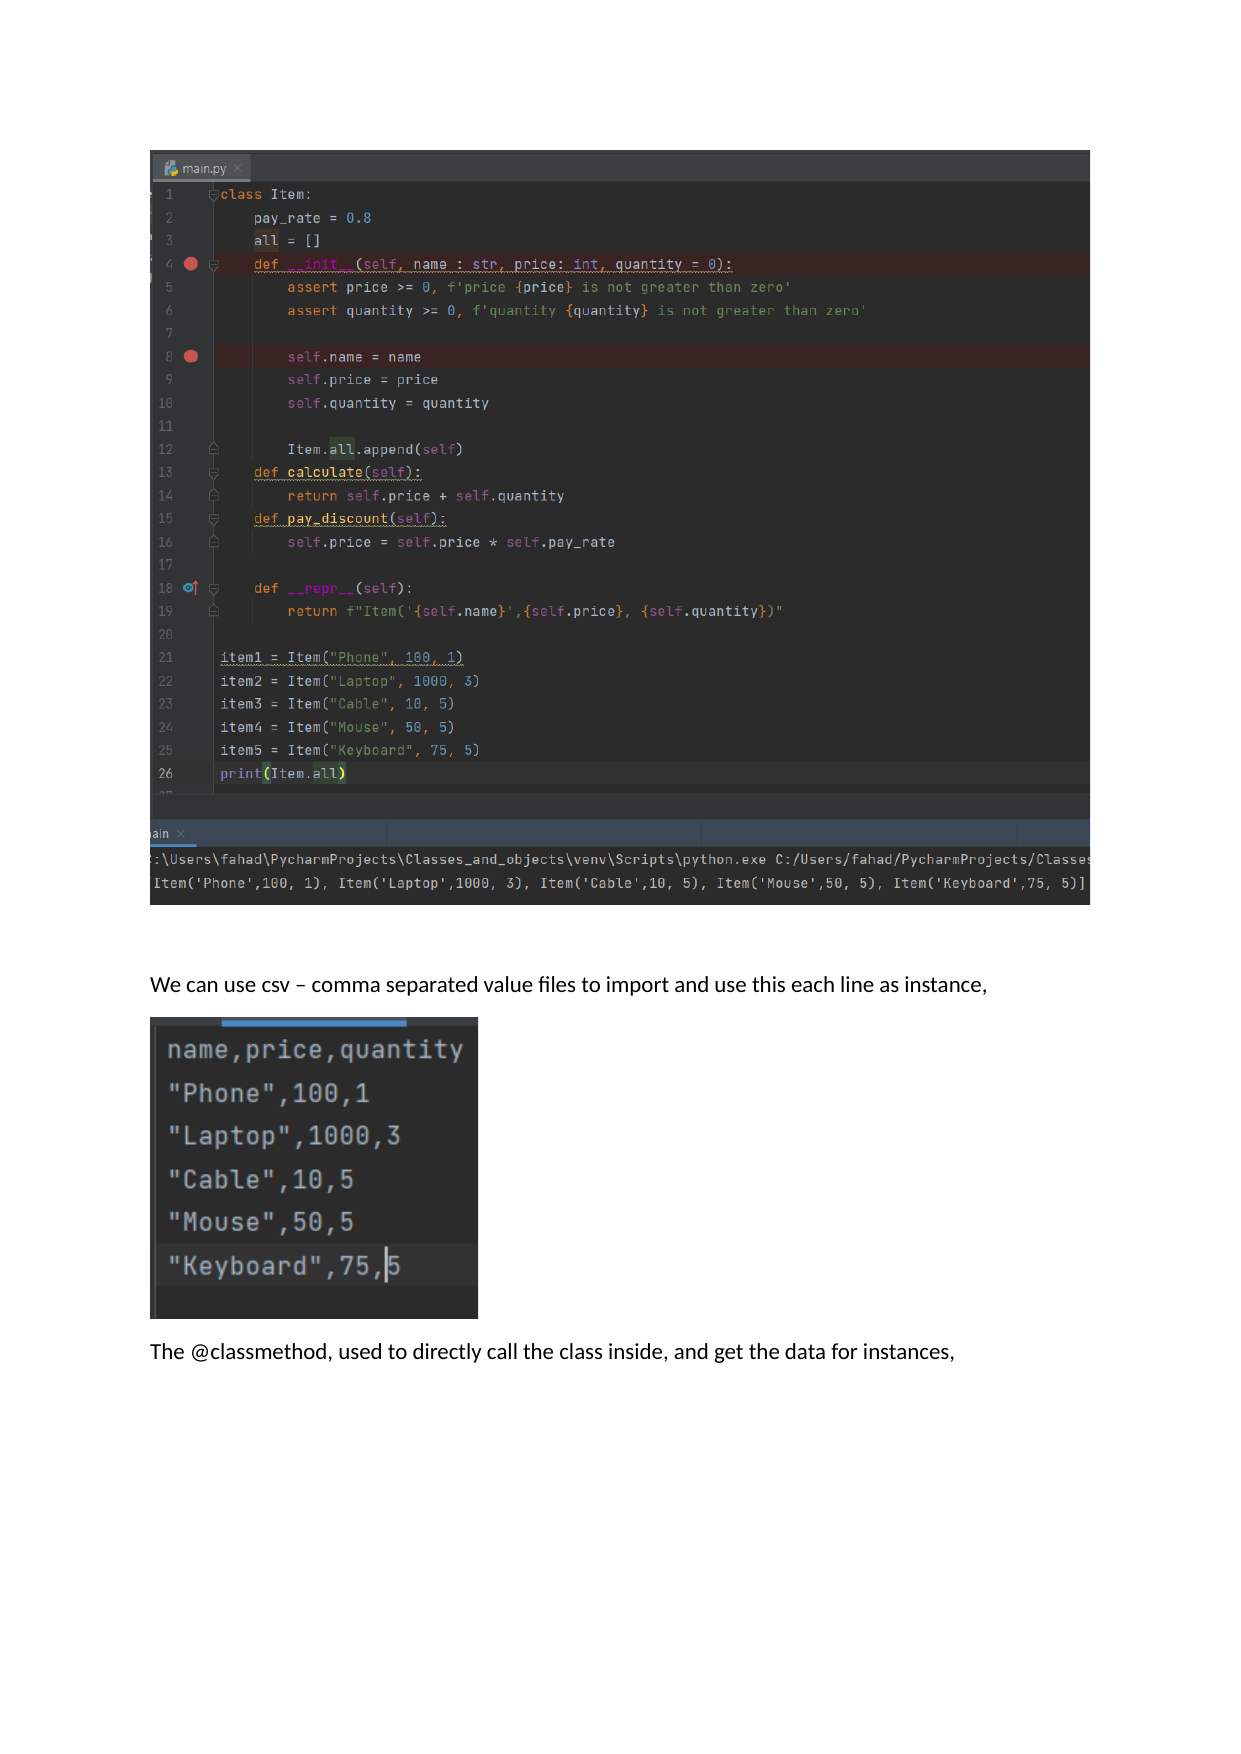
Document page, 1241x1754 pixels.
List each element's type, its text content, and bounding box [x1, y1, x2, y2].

text We can use csv – comma separated value files to import and use this each line as instance, [150, 970, 1090, 998]
picture [150, 1017, 479, 1319]
text The @classmethod, used to directly call the class inside, and get the data for instances, [150, 1337, 1090, 1366]
picture [150, 150, 1091, 905]
